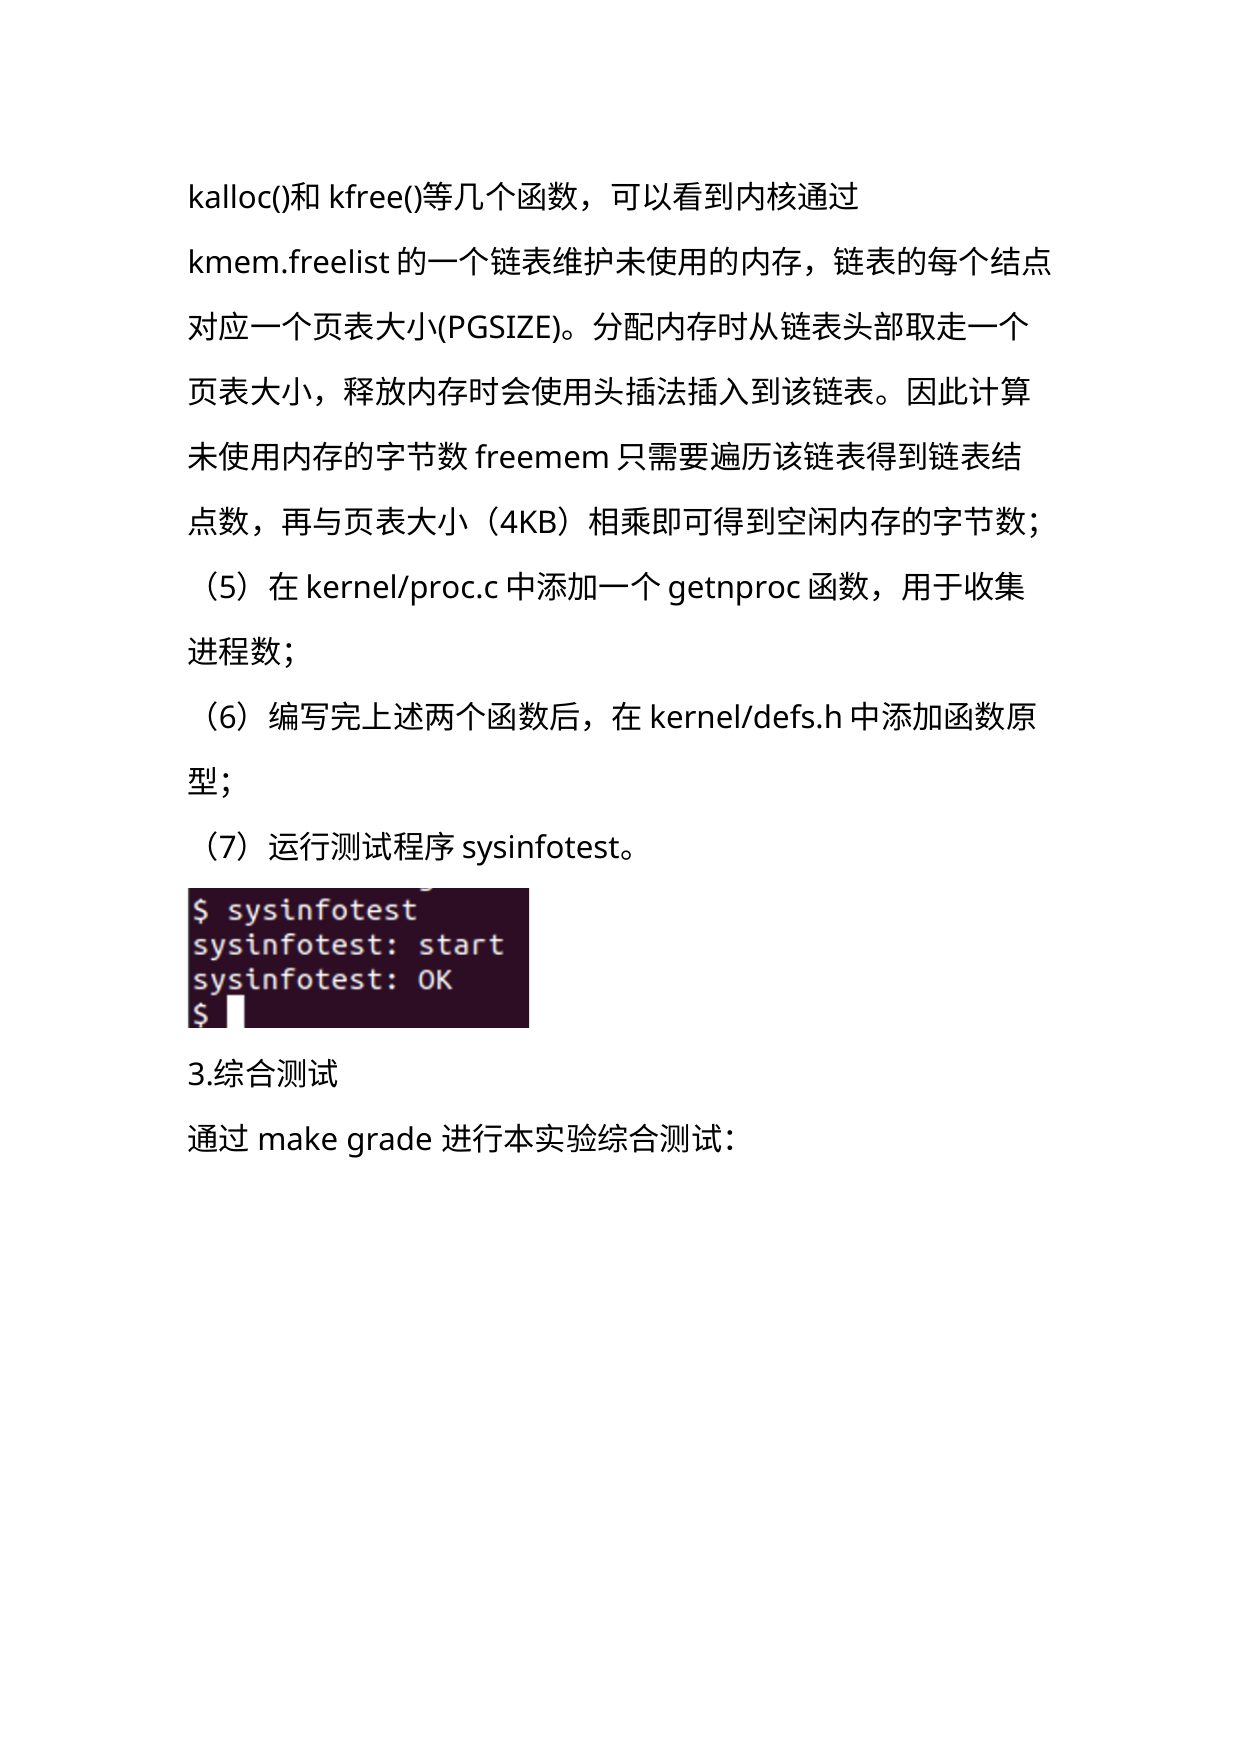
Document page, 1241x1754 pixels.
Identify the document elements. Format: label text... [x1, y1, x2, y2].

text （6）编写完上述两个函数后，在kernel/defs.h中添加函数原型； [187, 682, 1053, 812]
text 3.综合测试 [187, 1039, 1053, 1104]
text （5）在kernel/proc.c中添加一个getnproc函数，用于收集进程数； [187, 552, 1053, 682]
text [187, 162, 1053, 552]
picture [187, 888, 530, 1028]
text 通过 make grade 进行本实验综合测试： [187, 1104, 1053, 1169]
text （7）运行测试程序sysinfotest。 [187, 812, 1053, 877]
